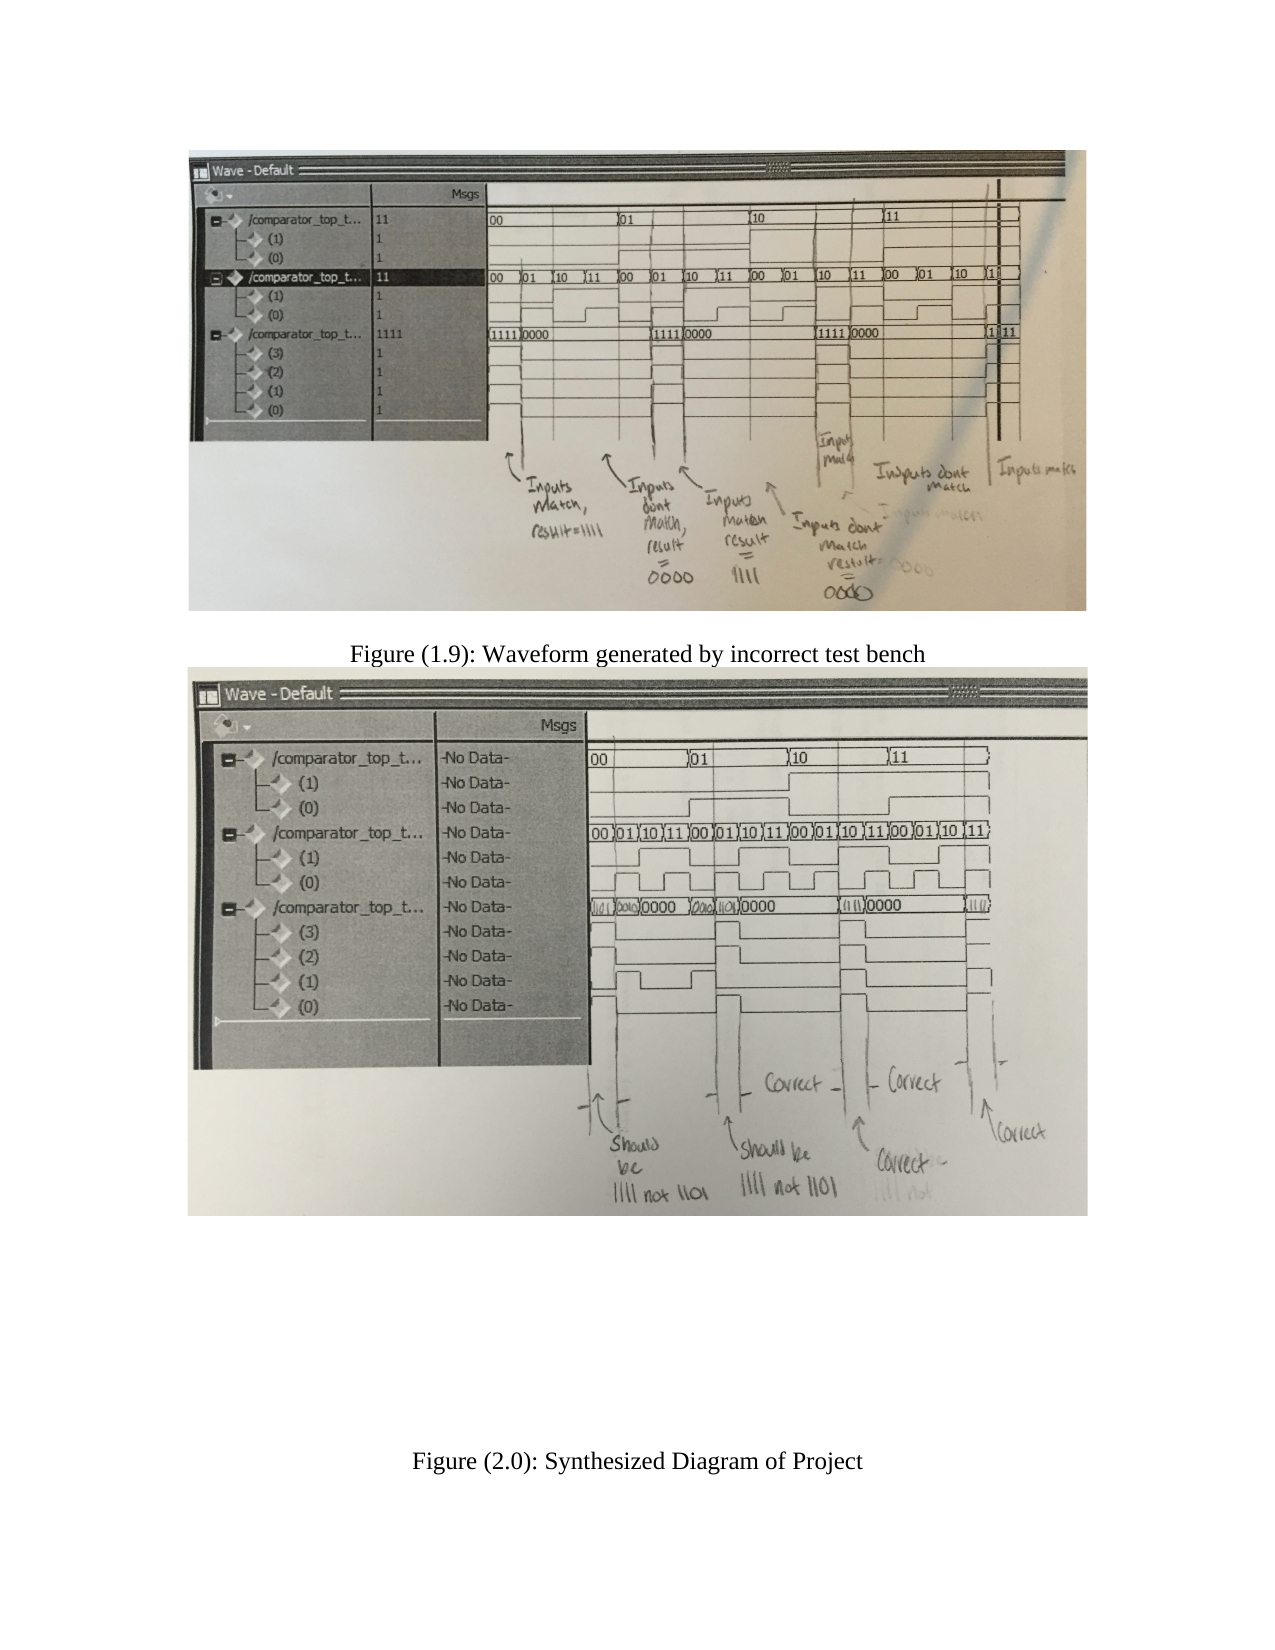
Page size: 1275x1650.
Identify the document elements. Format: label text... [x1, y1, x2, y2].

picture [187, 667, 1088, 1216]
text Figure (1.9): Waveform generated by incorrect test bench [187, 639, 1087, 667]
text Figure (2.0): Synthesized Diagram of Project [187, 1446, 1087, 1474]
picture [188, 150, 1087, 611]
